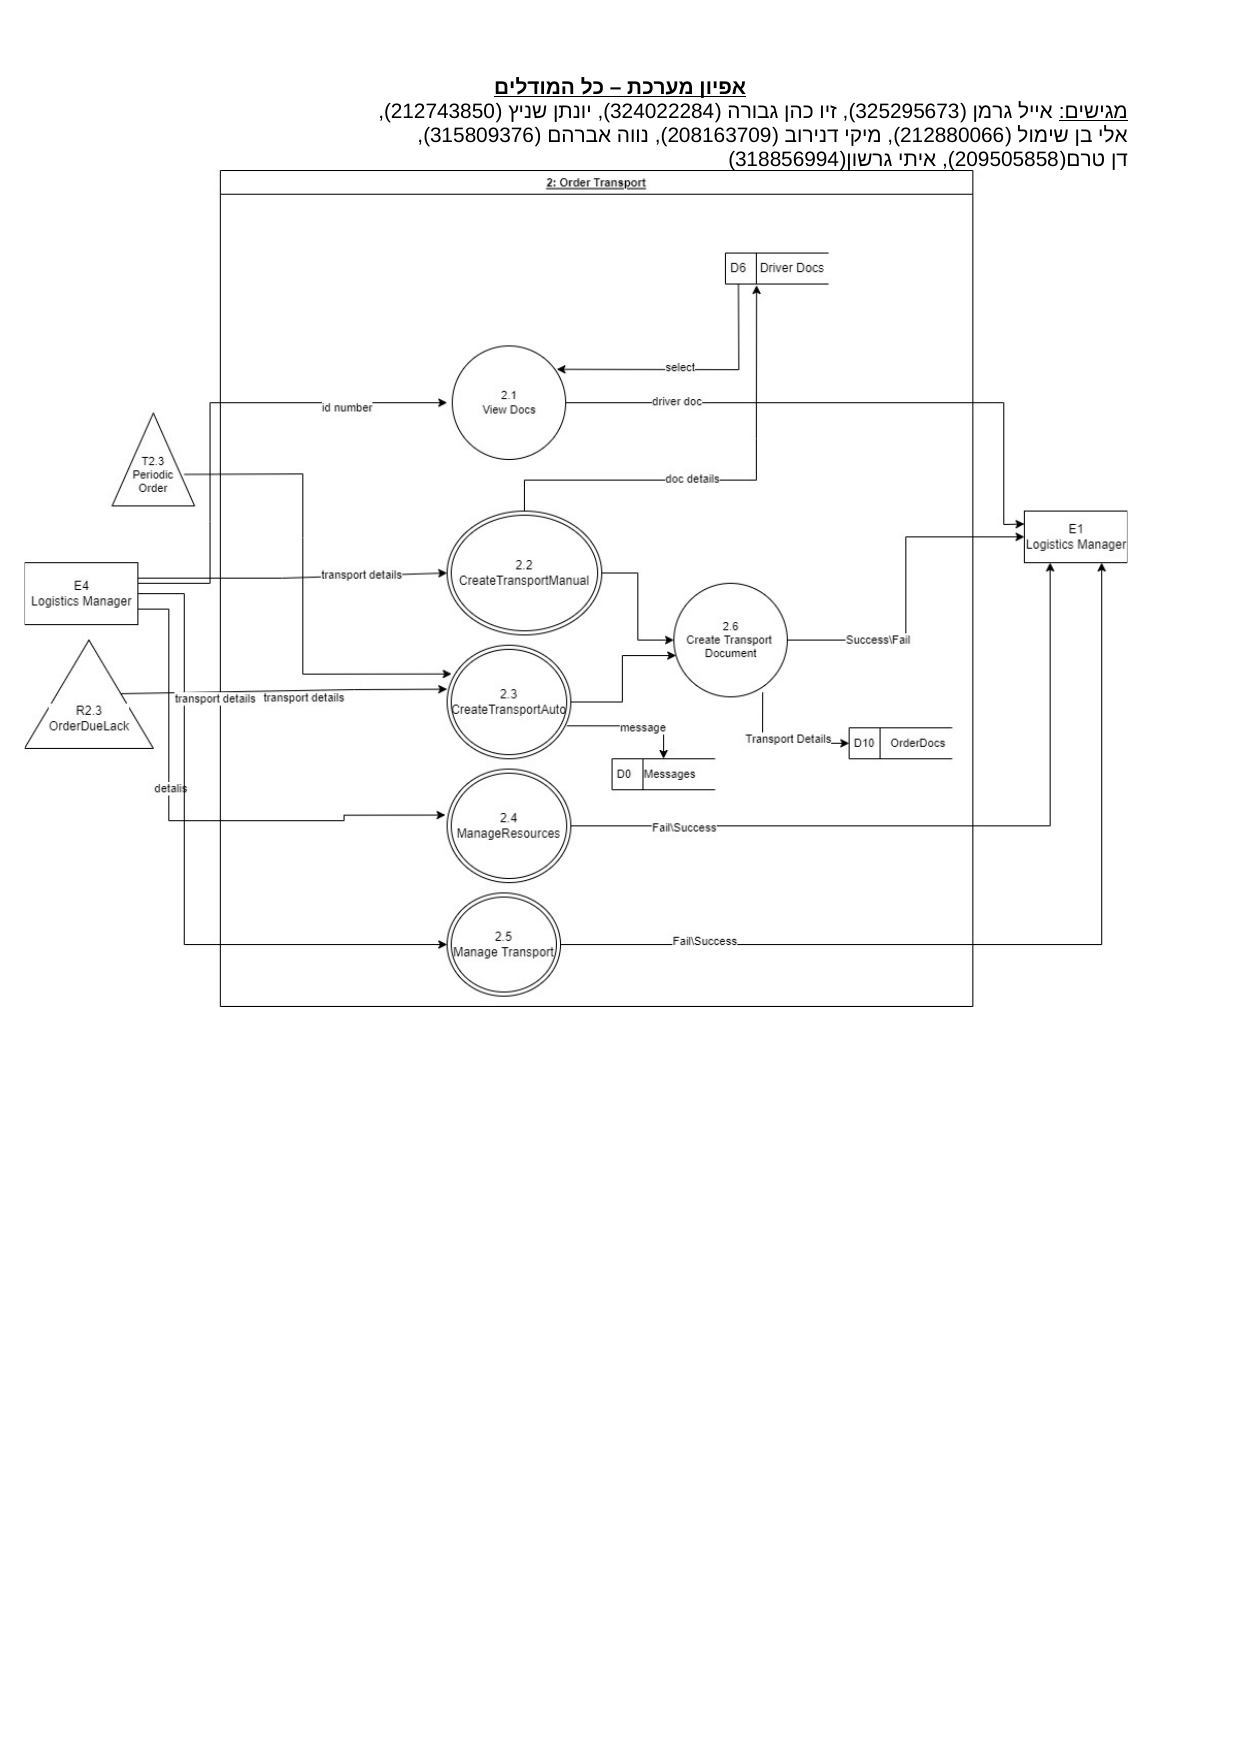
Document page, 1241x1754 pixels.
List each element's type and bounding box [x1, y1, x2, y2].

picture [24, 170, 1128, 1007]
